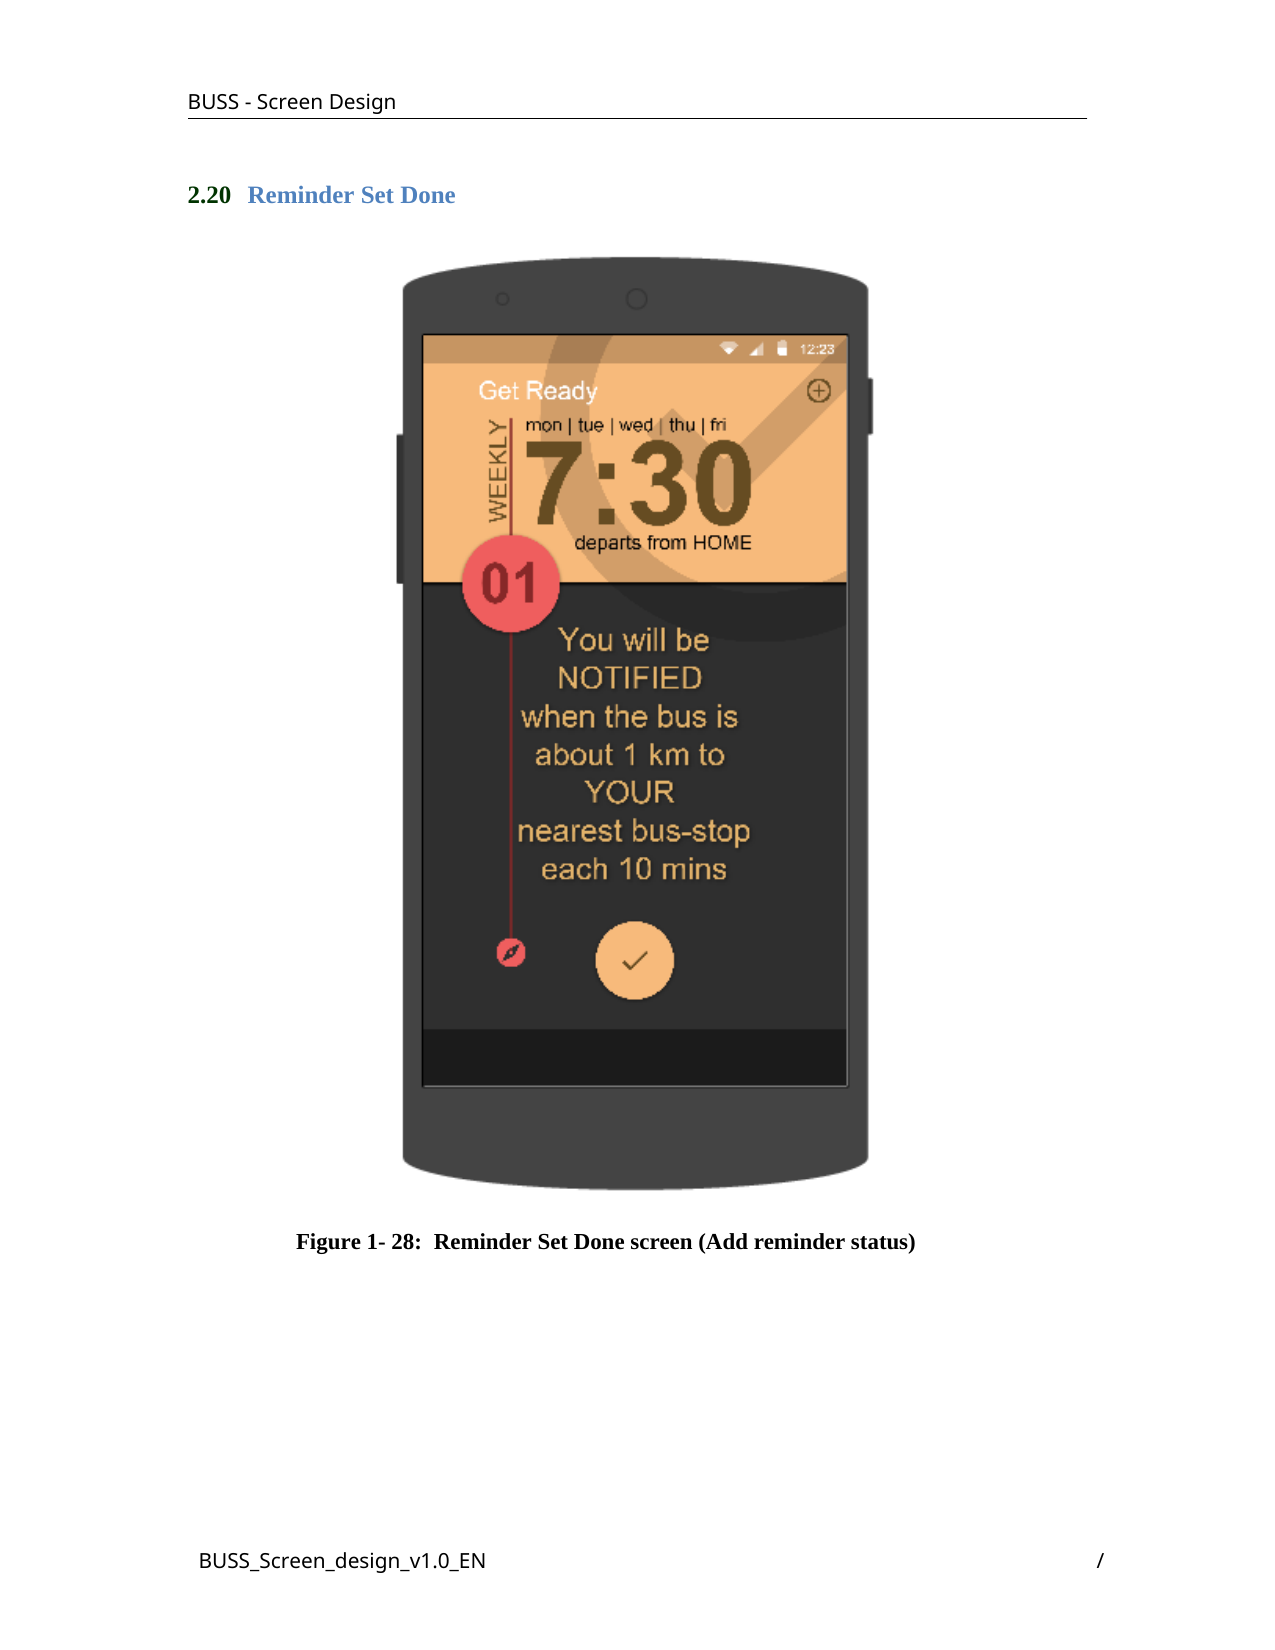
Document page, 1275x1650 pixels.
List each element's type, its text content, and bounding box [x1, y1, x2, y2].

list Reminder Set Done screen (Add reminder status) [187, 1228, 1087, 1254]
picture [364, 248, 911, 1203]
subtitle Reminder Set Done [187, 180, 1087, 209]
